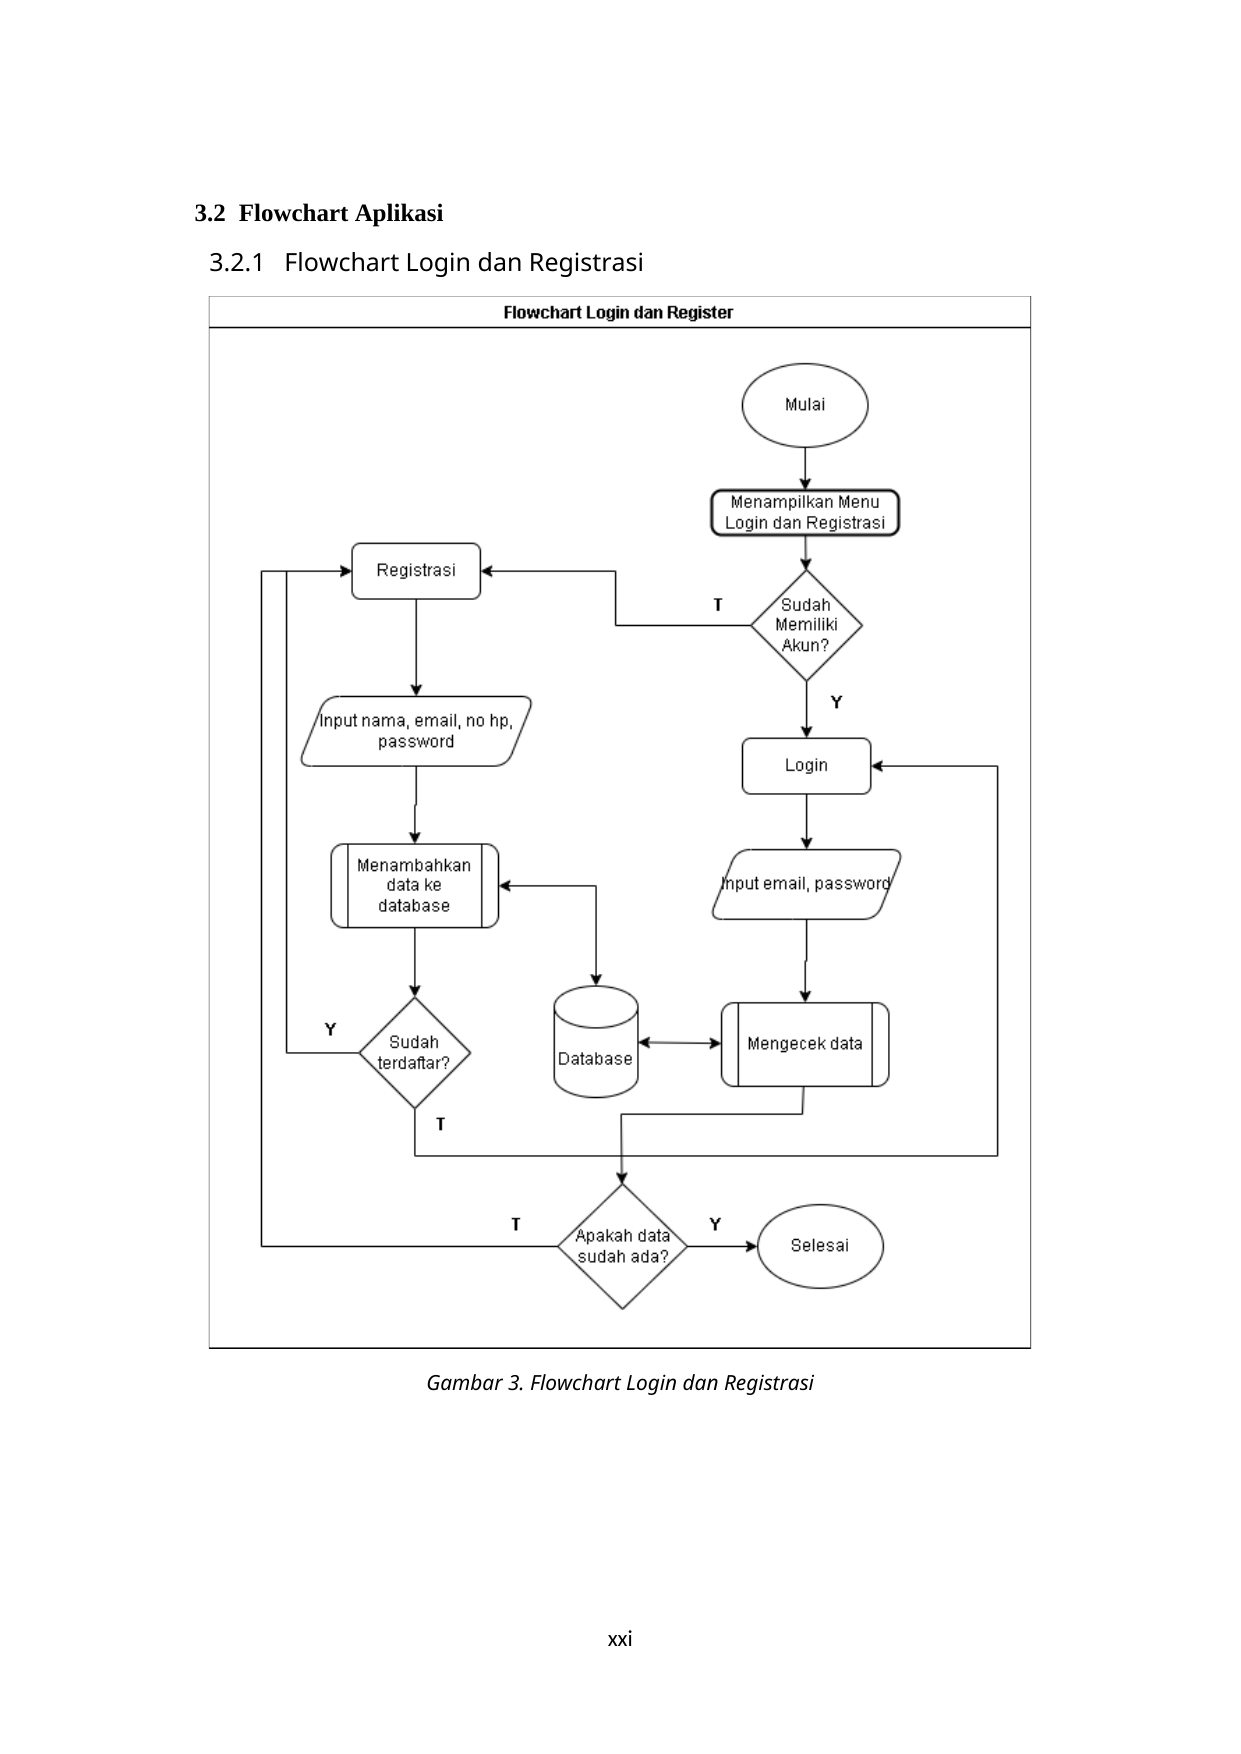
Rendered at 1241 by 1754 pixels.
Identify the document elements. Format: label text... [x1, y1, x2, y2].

text Gambar 3. Flowchart Login dan Registrasi [150, 1368, 1090, 1396]
text Flowchart Aplikasi [194, 198, 1090, 226]
subtitle Flowchart Login dan Registrasi [209, 245, 1090, 279]
picture [208, 296, 1032, 1349]
